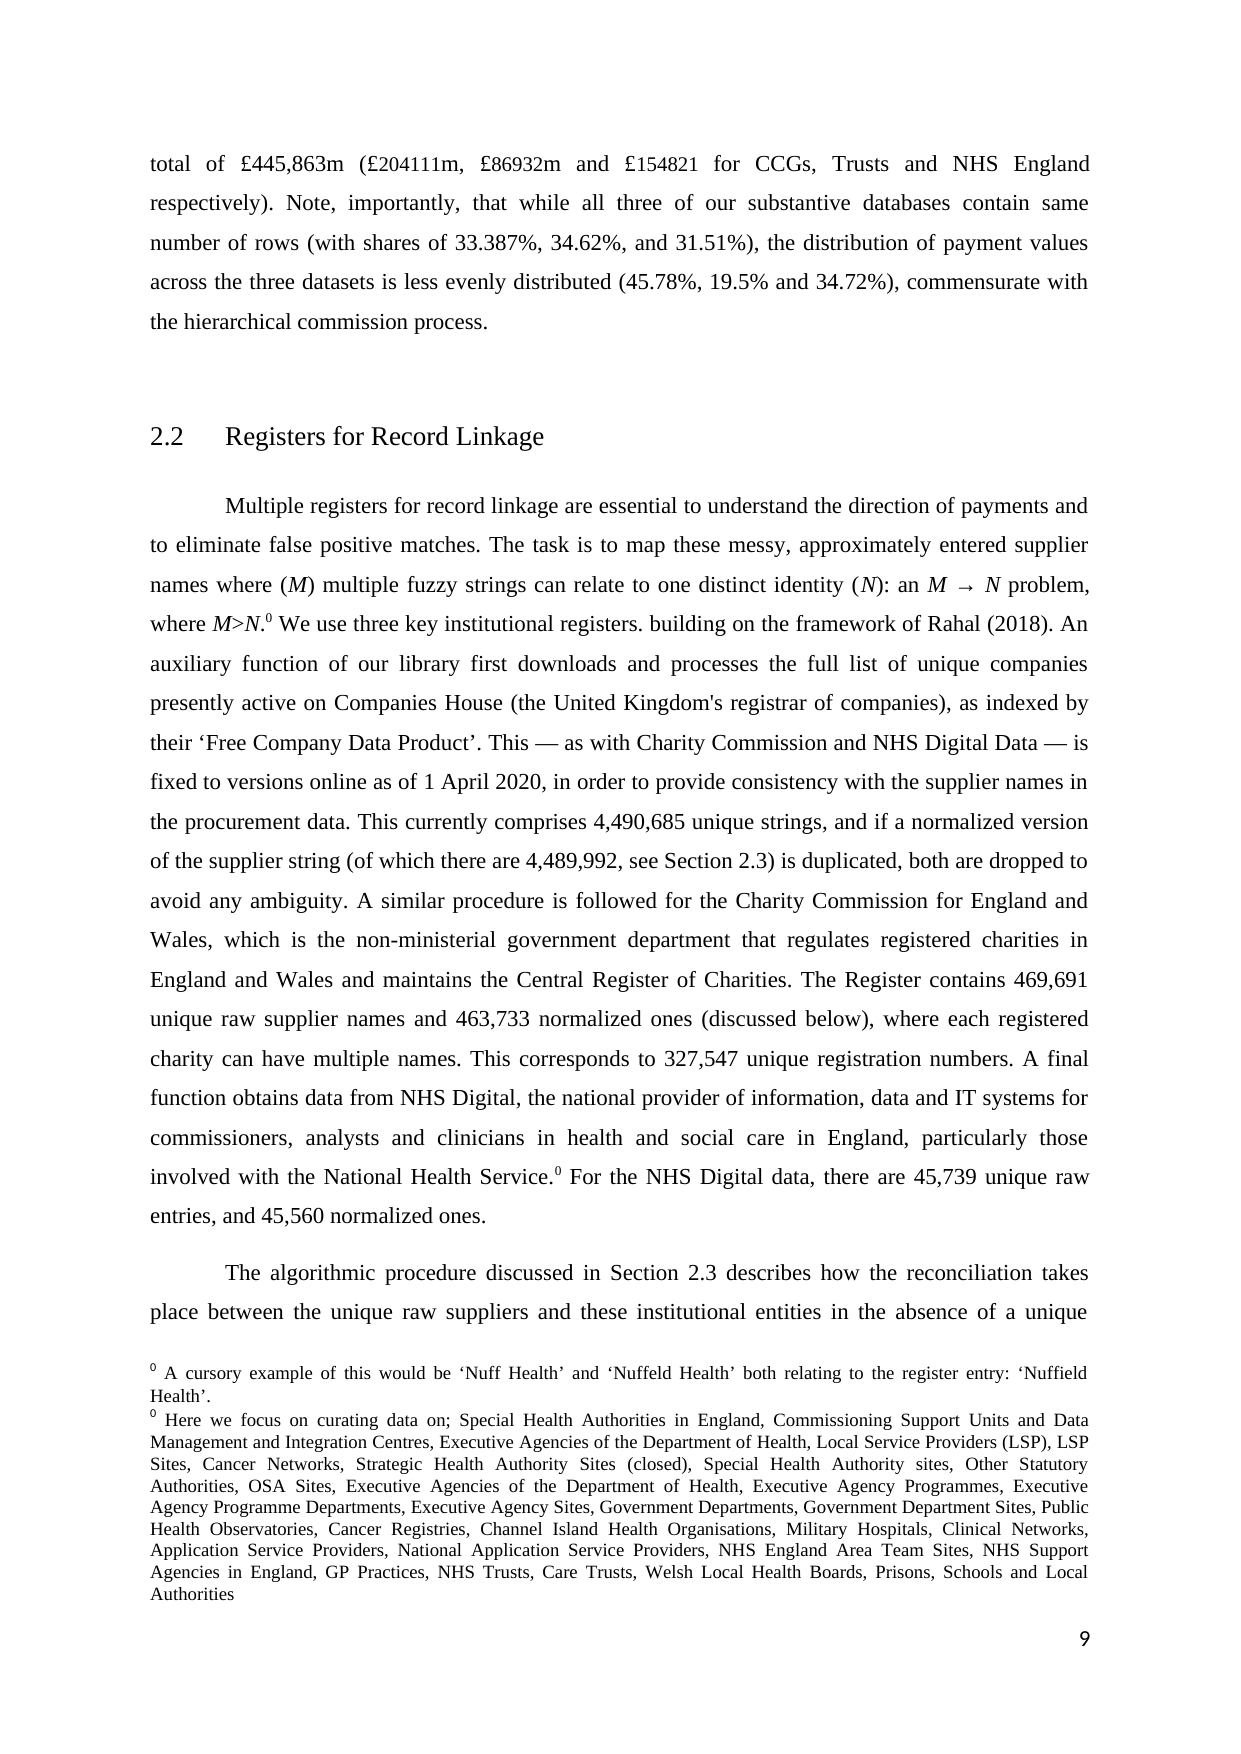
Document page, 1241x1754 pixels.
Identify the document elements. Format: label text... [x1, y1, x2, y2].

text Multiple registers for record linkage are essential to understand the direction of payments and to eliminate false positive matches. The task is to map these messy, approximately entered supplier names where (M) multiple fuzzy strings can relate to one distinct identity (N): an M → N problem, where M>N. We use three key institutional registers. building on the framework of Rahal (2018). An auxiliary function of our library first downloads and processes the full list of unique companies presently active on Companies House (the United Kingdom's registrar of companies), as indexed by their ‘Free Company Data Product’. This — as with Charity Commission and NHS Digital Data — is fixed to versions online as of 1 April 2020, in order to provide consistency with the supplier names in the procurement data. This currently comprises 4,490,685 unique strings, and if a normalized version of the supplier string (of which there are 4,489,992, see Section 2.3) is duplicated, both are dropped to avoid any ambiguity. A similar procedure is followed for the Charity Commission for England and Wales, which is the non-ministerial government department that regulates registered charities in England and Wales and maintains the Central Register of Charities. The Register contains 469,691 unique raw supplier names and 463,733 normalized ones (discussed below), where each registered charity can have multiple names. This corresponds to 327,547 unique registration numbers. A final function obtains data from NHS Digital, the national provider of information, data and IT systems for commissioners, analysts and clinicians in health and social care in England, particularly those involved with the National Health Service. For the NHS Digital data, there are 45,739 unique raw entries, and 45,560 normalized ones. [150, 492, 1090, 1229]
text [150, 150, 1090, 334]
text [150, 1259, 1090, 1324]
subtitle 2.2 Registers for Record Linkage [150, 420, 1090, 451]
